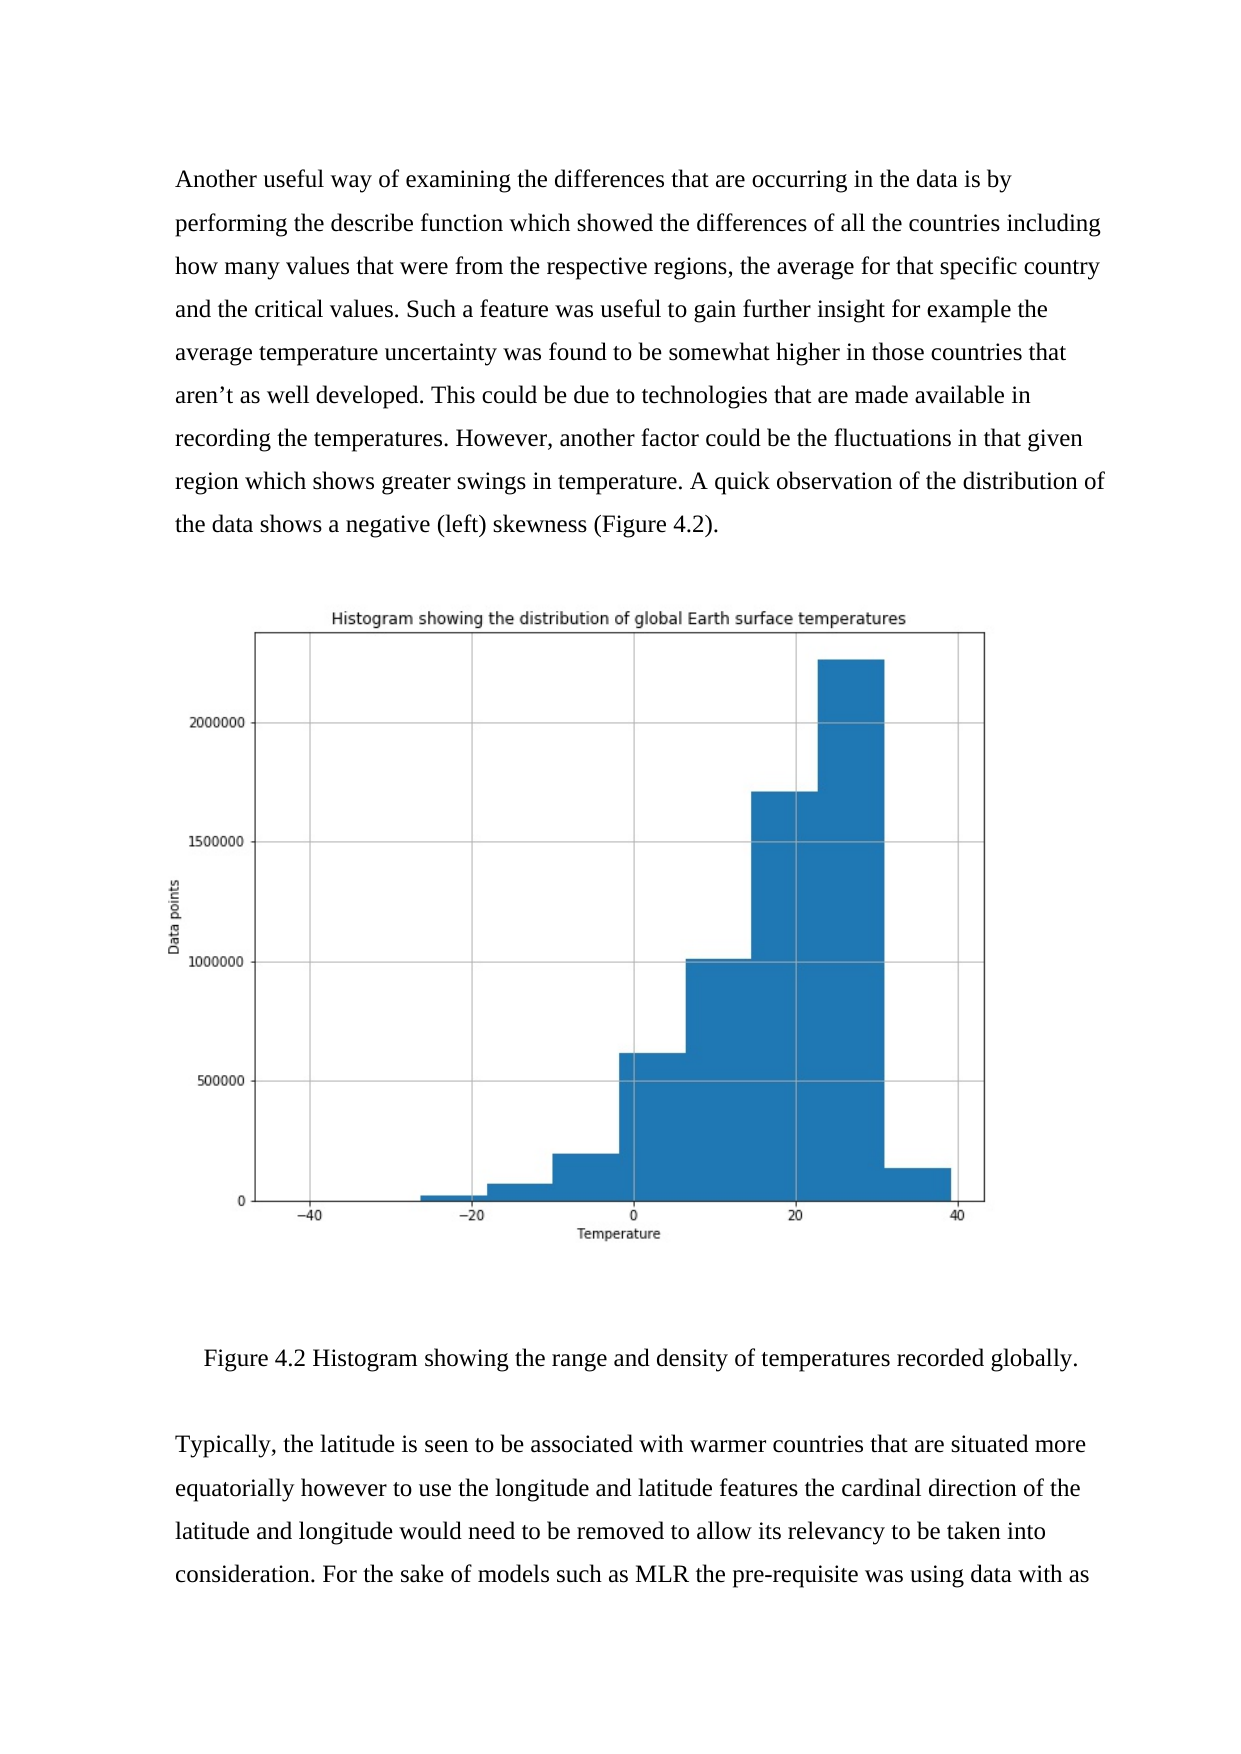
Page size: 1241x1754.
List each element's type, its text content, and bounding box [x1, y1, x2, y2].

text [175, 1429, 1107, 1588]
text Another useful way of examining the differences that are occurring in the data is by performing the describe function which showed the differences of all the countries including how many values that were from the respective regions, the average for that specific country and the critical values. Such a feature was useful to gain further insight for example the average temperature uncertainty was found to be somewhat higher in those countries that aren’t as well developed. This could be due to technologies that are made available in recording the temperatures. However, another factor could be the fluctuations in that given region which shows greater swings in temperature. A quick observation of the distribution of the data shows a negative (left) skewness (Figure 4.2). [175, 164, 1107, 538]
picture [137, 542, 1075, 1293]
